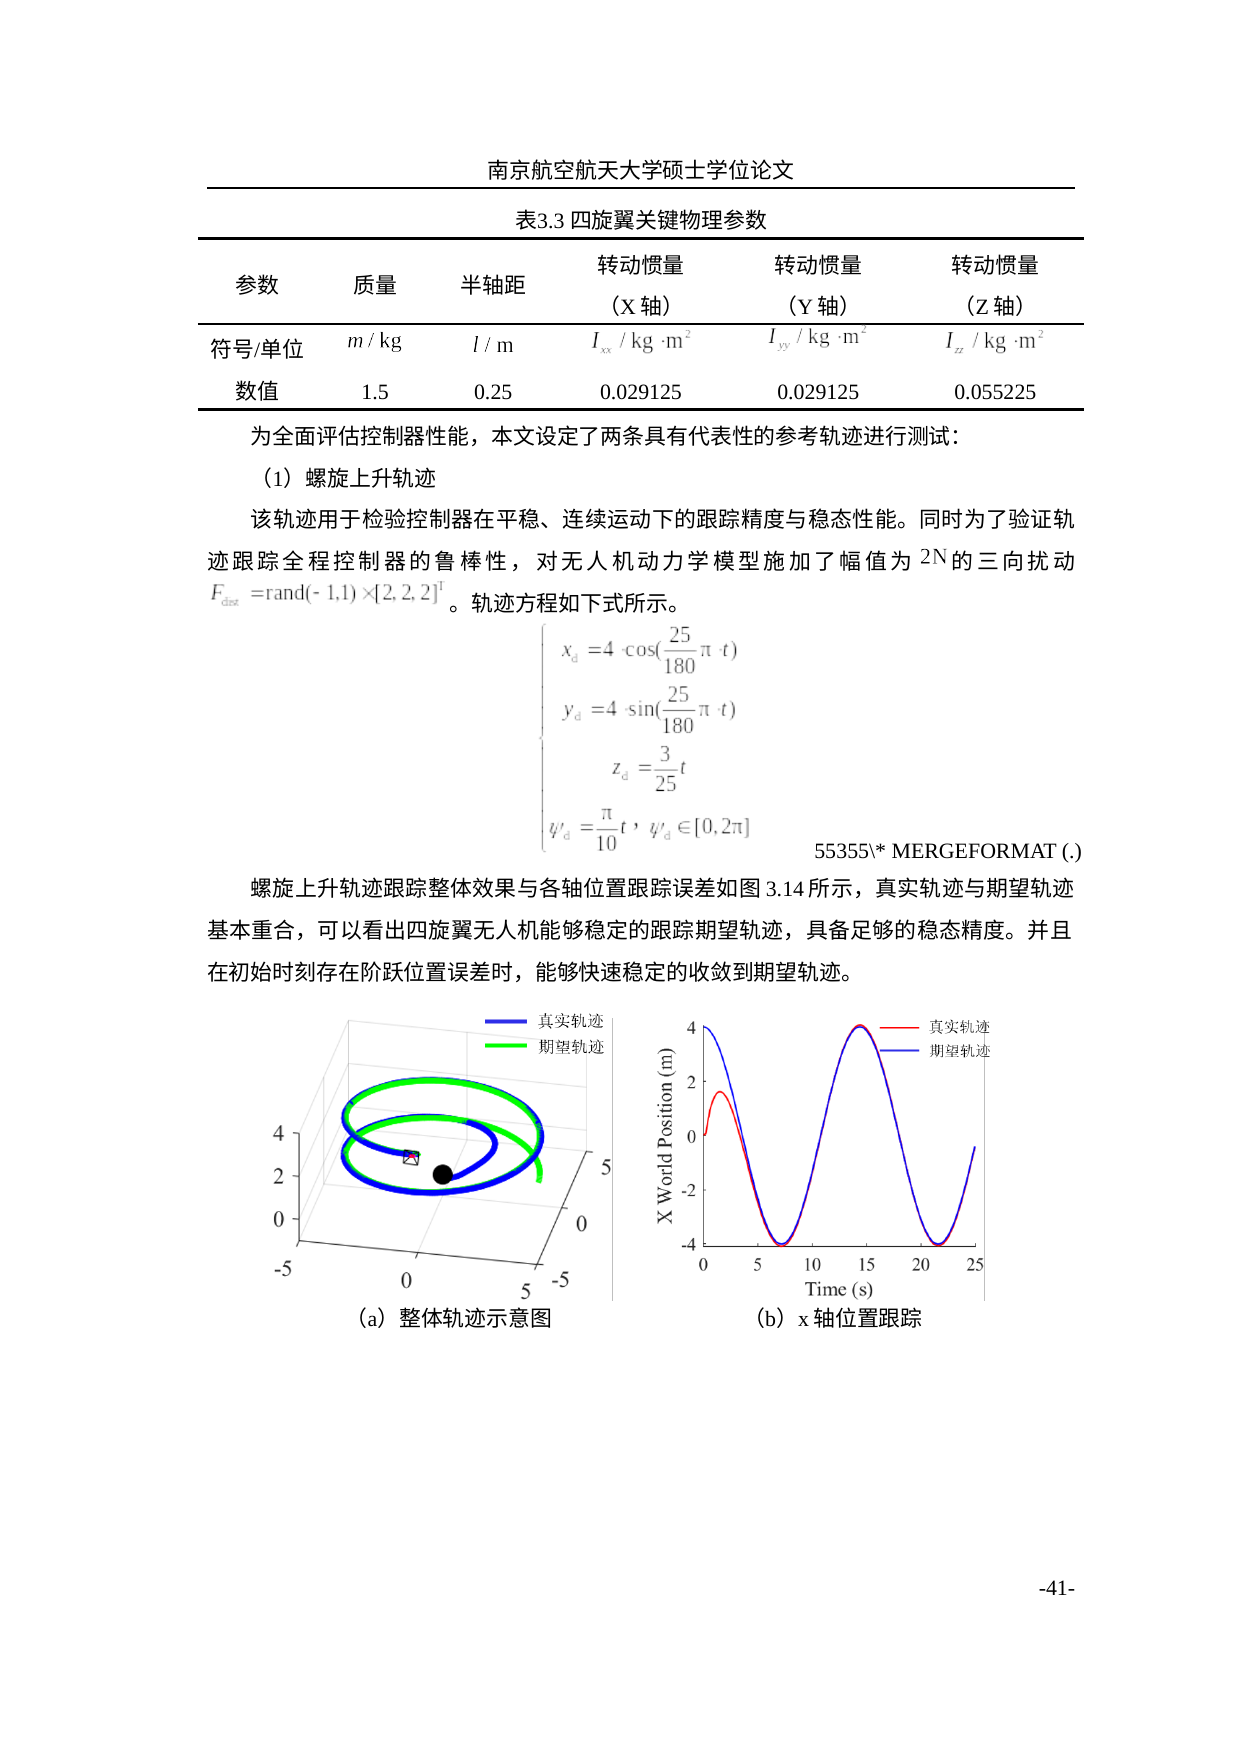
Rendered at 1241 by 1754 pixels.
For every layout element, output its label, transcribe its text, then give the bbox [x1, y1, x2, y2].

table_cell 0.029125 [552, 366, 729, 408]
table_header 转动惯量 （X轴） [552, 240, 729, 323]
picture [271, 1005, 626, 1301]
text 该轨迹用于检验控制器在平稳、连续运动下的跟踪精度与稳态性能。同时为了验证轨迹跟踪全程控制器的鲁棒性，对无人机动力学模型施加了幅值为的三向扰动。轨迹方程如下式所示。 [207, 494, 1075, 619]
table_cell 0.055225 [907, 366, 1084, 408]
table_header [641, 989, 1025, 1301]
table_cell 0.25 [434, 366, 552, 408]
table_cell [729, 325, 907, 366]
table_cell [552, 325, 729, 366]
table_header 转动惯量 （Z轴） [907, 240, 1084, 323]
text （1）螺旋上升轨迹 [207, 453, 1075, 494]
table_header 转动惯量 （Y轴） [729, 240, 907, 323]
table_cell 1.5 [316, 366, 434, 408]
table_header 质量 [316, 240, 434, 323]
text 为全面评估控制器性能，本文设定了两条具有代表性的参考轨迹进行测试： [207, 411, 1075, 453]
table_cell 数值 [198, 366, 316, 408]
table_header 半轴距 [434, 240, 552, 323]
table_cell [907, 325, 1084, 366]
table_cell （b）x轴位置跟踪 [641, 1301, 1025, 1333]
table_header 参数 [198, 240, 316, 323]
table_cell 符号/单位 [198, 325, 316, 366]
table_header [257, 989, 641, 1301]
table_cell [434, 325, 552, 366]
picture [655, 1011, 1010, 1301]
table_cell （a）整体轨迹示意图 [257, 1301, 641, 1333]
table_cell 0.029125 [729, 366, 907, 408]
table_cell [316, 325, 434, 366]
